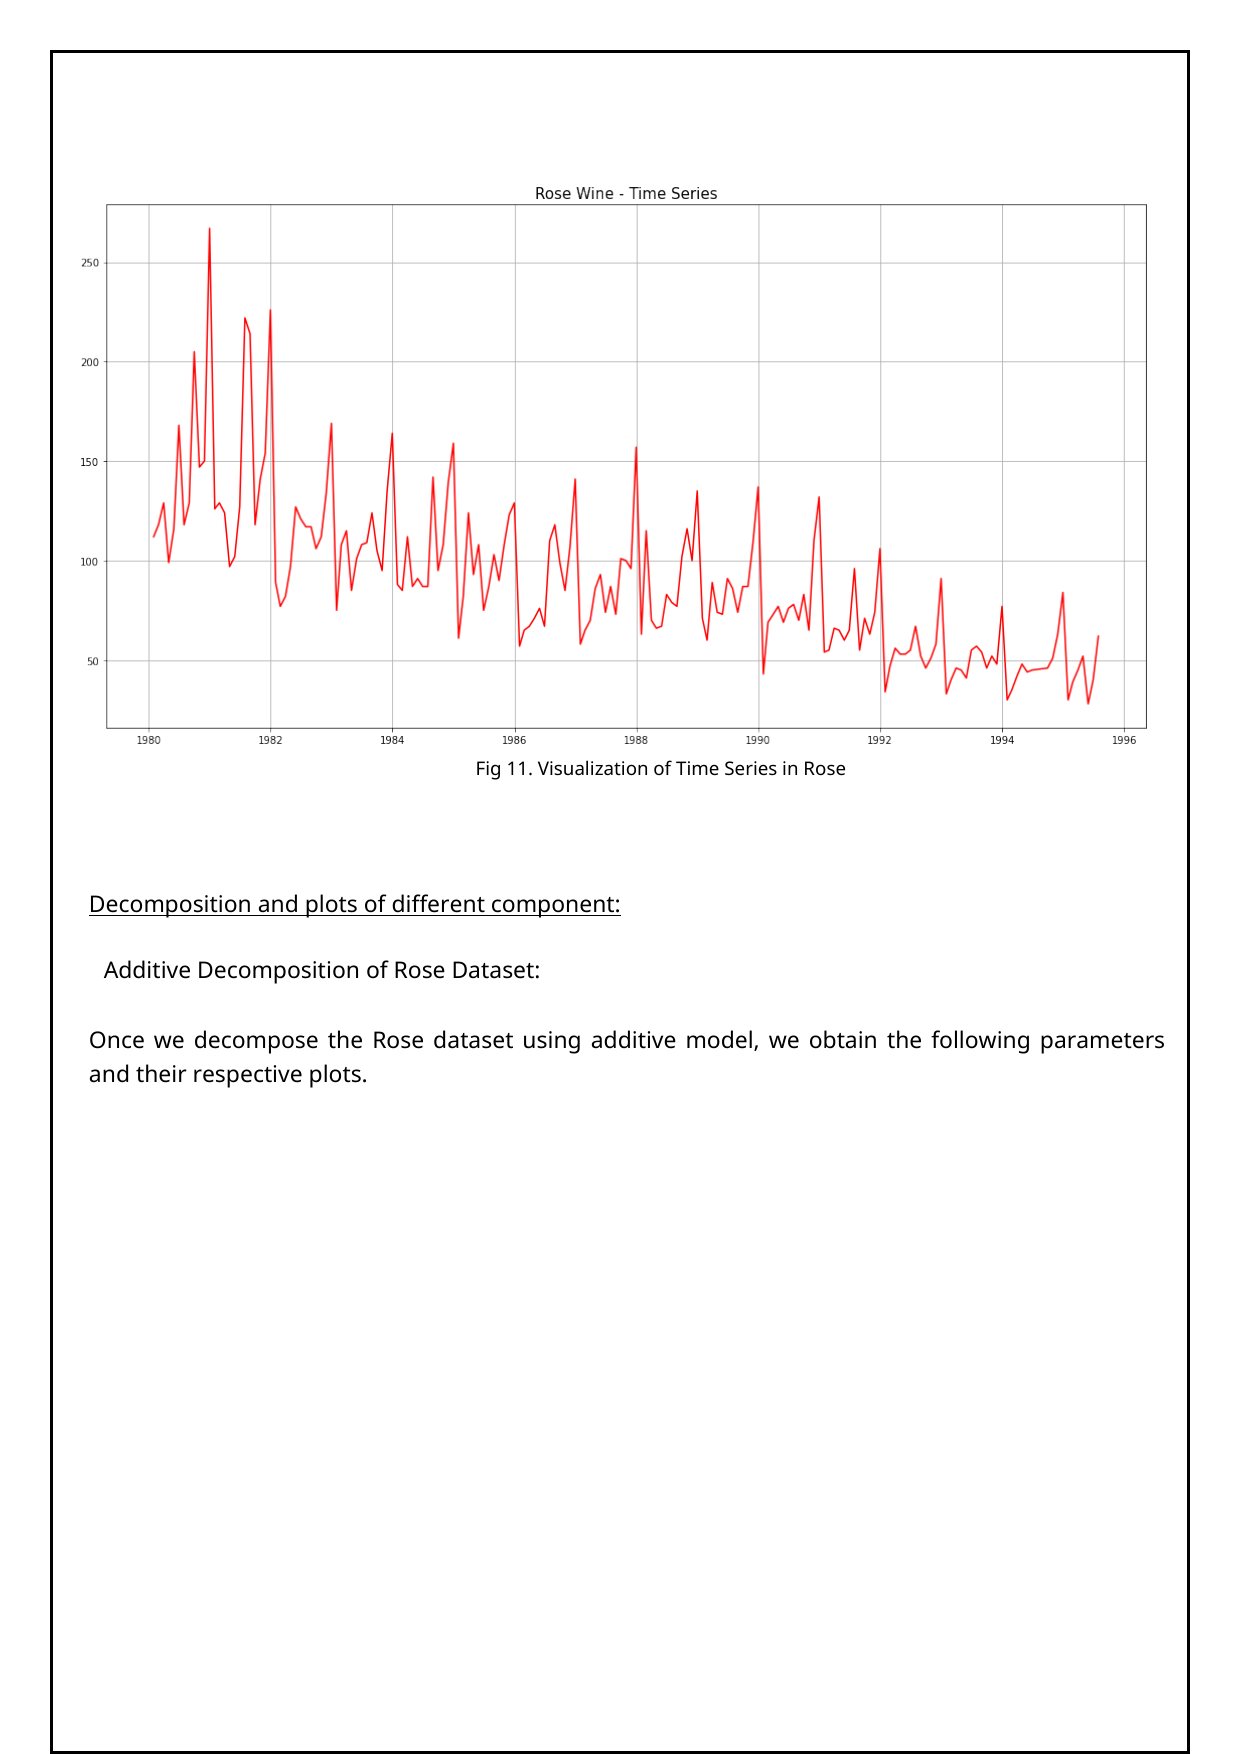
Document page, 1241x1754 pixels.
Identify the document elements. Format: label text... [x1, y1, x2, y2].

text Once we decompose the Rose dataset using additive model, we obtain the following parameters and their respective plots. [89, 1024, 1167, 1089]
picture [73, 180, 1152, 752]
subtitle Decomposition and plots of different component: [89, 888, 1167, 919]
text Fig 11. Visualization of Time Series in Rose [354, 755, 1167, 781]
text Additive Decomposition of Rose Dataset: [103, 954, 1167, 985]
